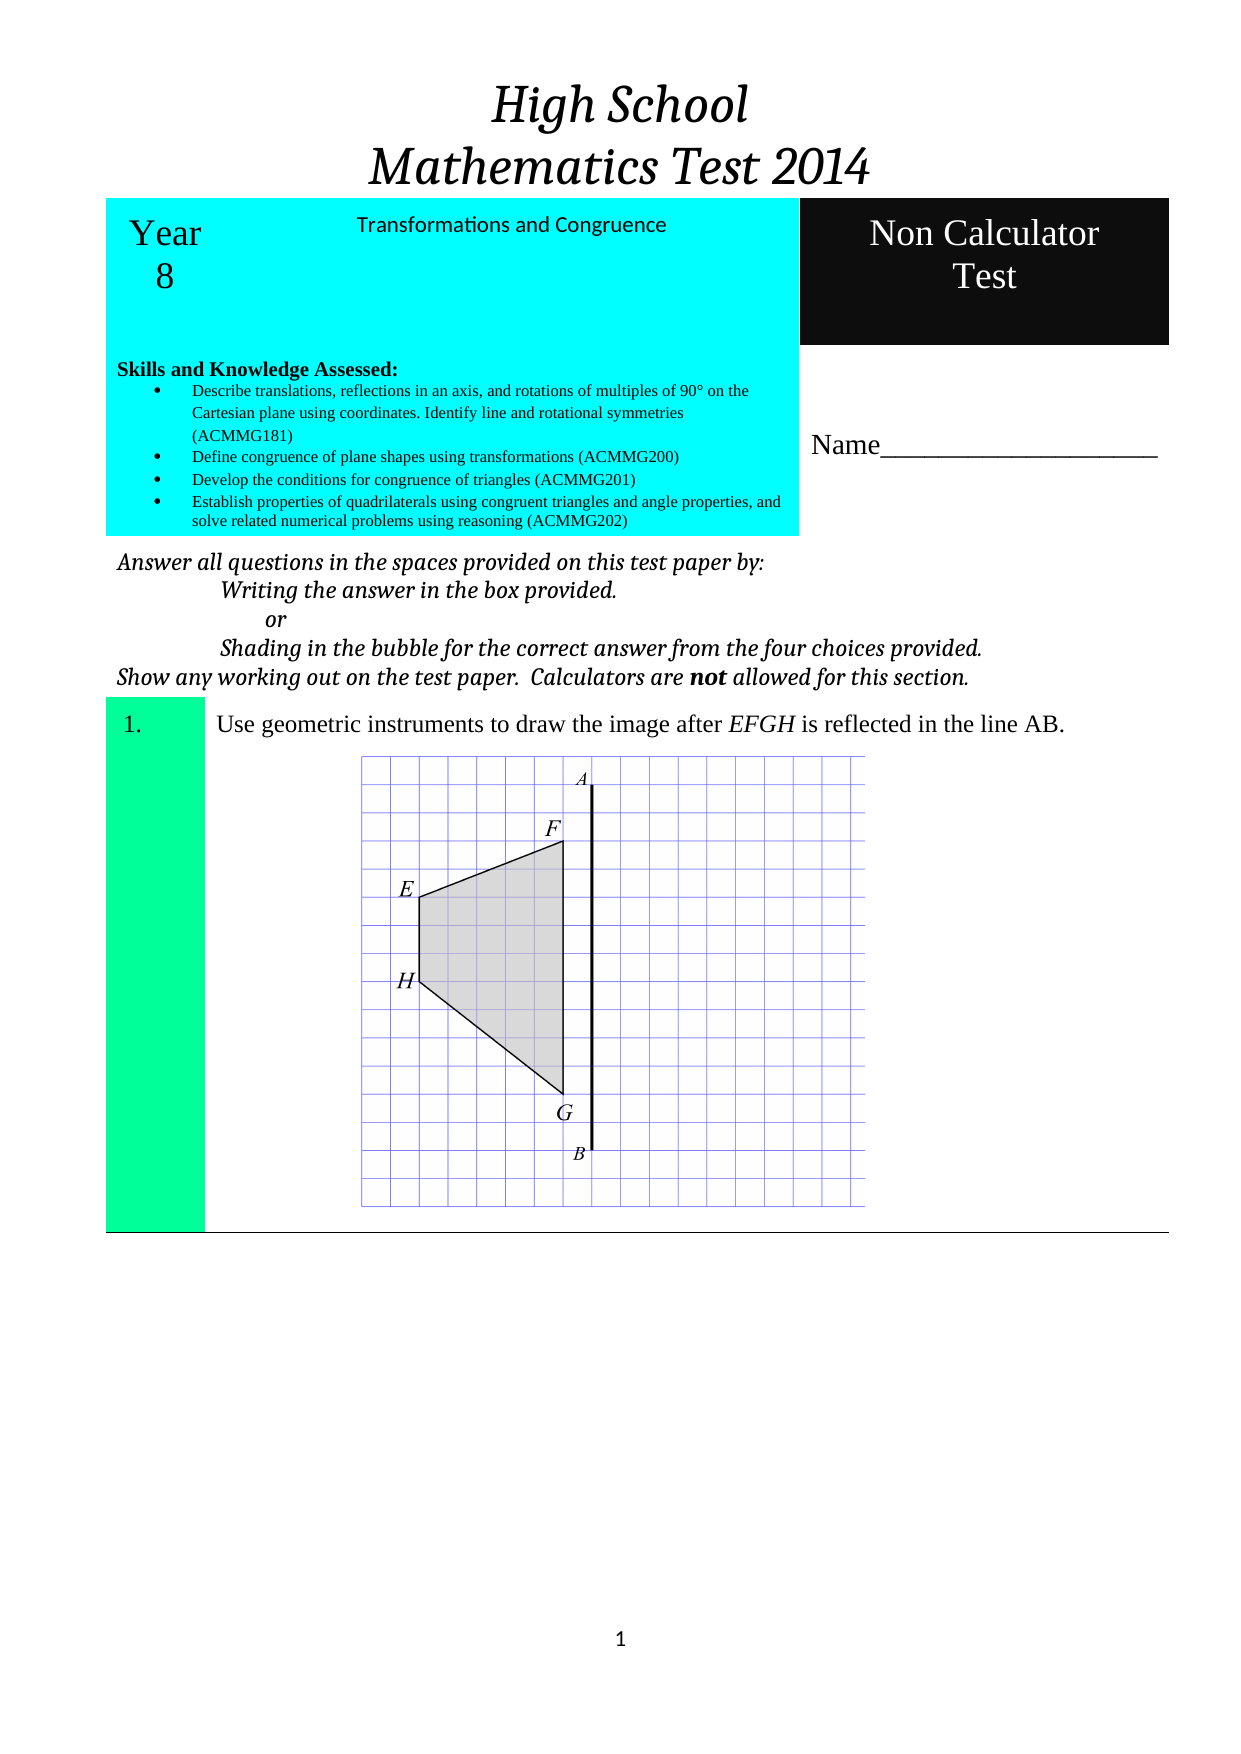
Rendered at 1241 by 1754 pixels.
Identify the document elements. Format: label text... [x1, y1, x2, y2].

table_header Non Calculator Test [800, 198, 1169, 345]
table_cell Name___________________ [800, 345, 1169, 536]
table_cell Use geometric instruments to draw the image after EFGH is reflected in the line AB. [205, 697, 1169, 1232]
table_cell [106, 697, 205, 1232]
table_cell Answer all questions in the spaces provided on this test paper by: Writing the answer in the box provided. or Shading in the bubble for the correct answer from the four choices provided. Show any working out on the test paper. Calculators are not allowed for this section. [106, 536, 1169, 697]
picture [360, 755, 866, 1208]
table_header [224, 198, 799, 345]
table_header Year 8 [106, 198, 224, 345]
table_cell Skills and Knowledge Assessed: Describe translations, reflections in an axis, and rotations of multiples of 90° on the Cartesian plane using coordinates. Identify line and rotational symmetries (ACMMG181) Define congruence of plane shapes using transformations (ACMMG200) Develop the conditions for congruence of triangles (ACMMG201) Establish properties of quadrilaterals using congruent triangles and angle properties, and solve related numerical problems using reasoning (ACMMG202) [106, 345, 799, 536]
